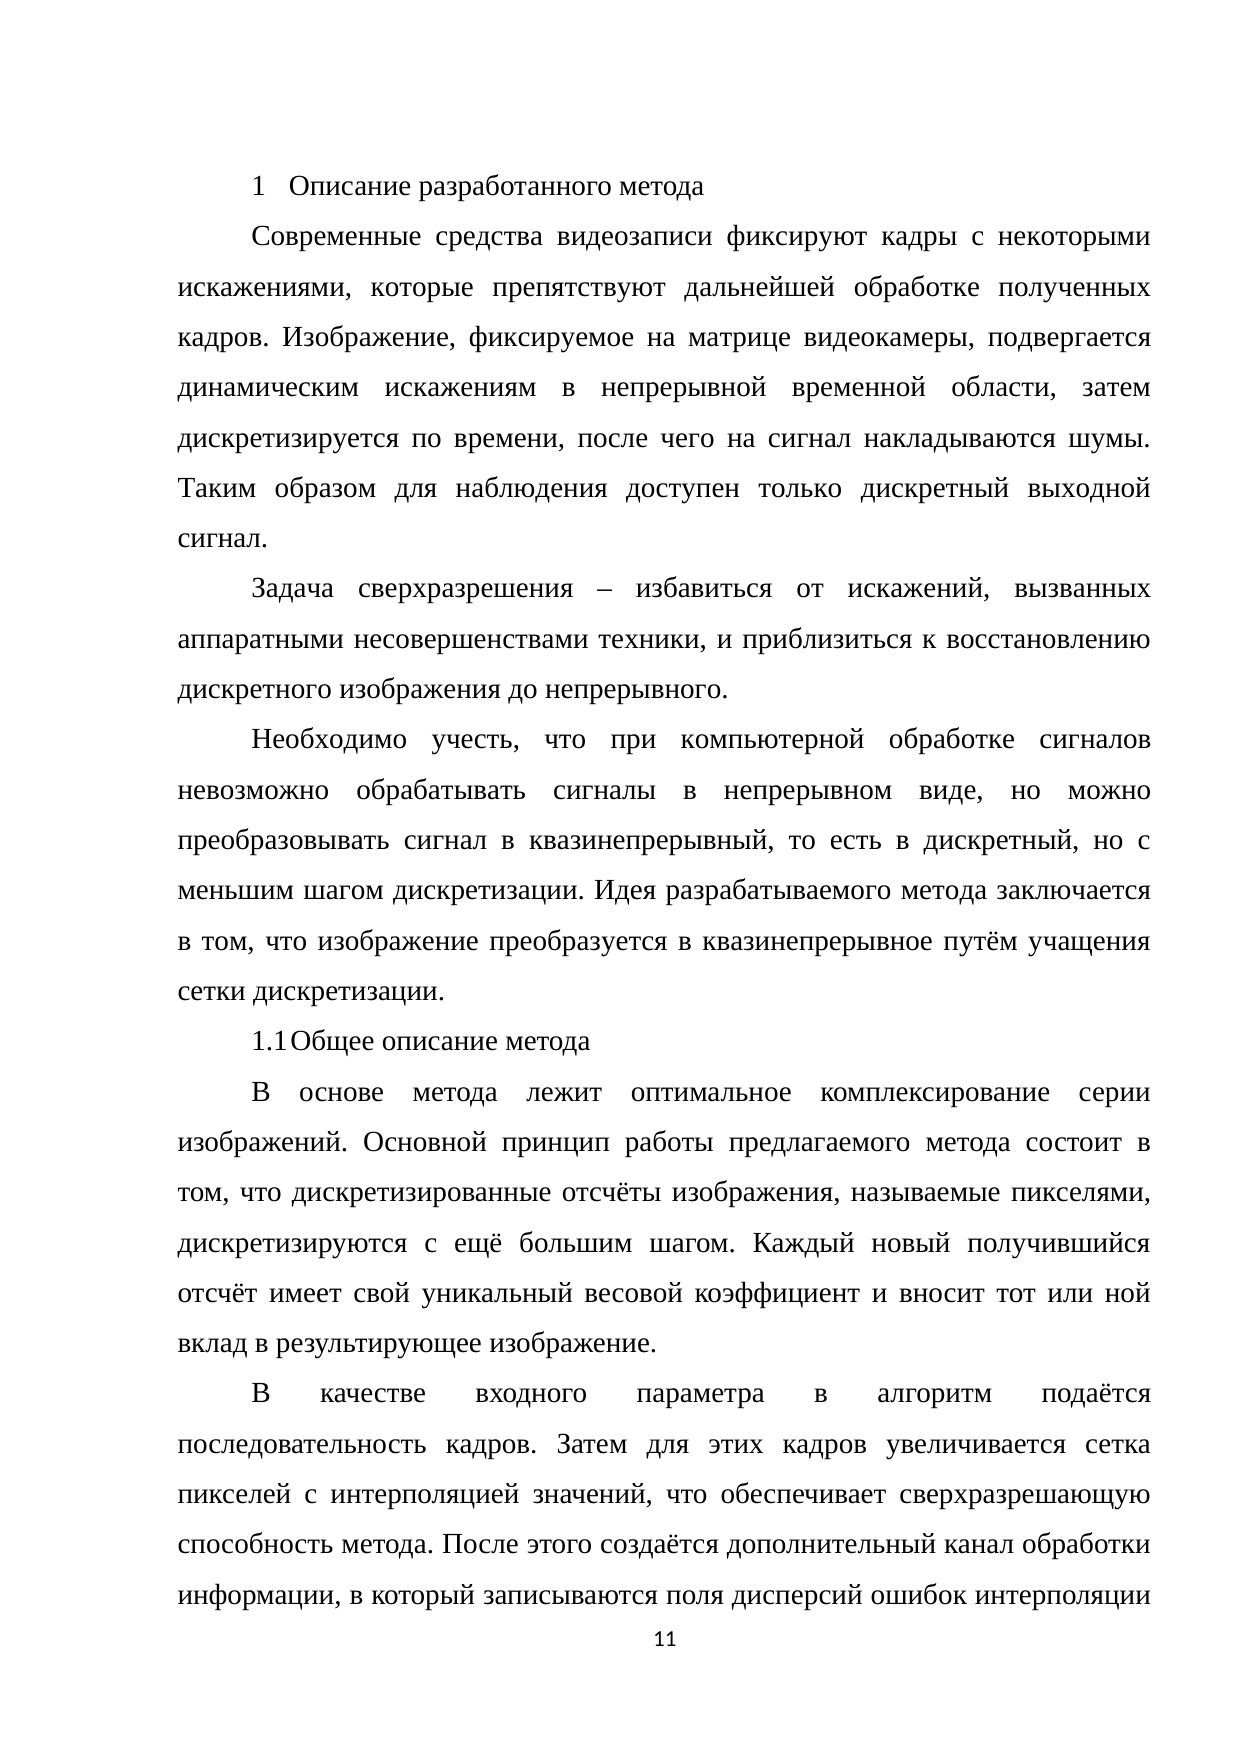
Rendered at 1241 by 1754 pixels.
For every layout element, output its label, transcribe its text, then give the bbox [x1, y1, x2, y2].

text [177, 1376, 1152, 1610]
list Описание разработанного метода [251, 168, 1152, 202]
text Необходимо учесть, что при компьютерной обработке сигналов невозможно обрабатывать сигналы в непрерывном виде, но можно преобразовывать сигнал в квазинепрерывный, то есть в дискретный, но с меньшим шагом дискретизации. Идея разрабатываемого метода заключается в том, что изображение преобразуется в квазинепрерывное путём учащения сетки дискретизации. [177, 722, 1152, 1007]
text Задача сверхразрешения – избавиться от искажений, вызванных аппаратными несовершенствами техники, и приблизиться к восстановлению дискретного изображения до непрерывного. [177, 571, 1152, 705]
text В основе метода лежит оптимальное комплексирование серии изображений. Основной принцип работы предлагаемого метода состоит в том, что дискретизированные отсчёты изображения, называемые пикселями, дискретизируются с ещё большим шагом. Каждый новый получившийся отсчёт имеет свой уникальный весовой коэффициент и вносит тот или ной вклад в результирующее изображение. [177, 1074, 1152, 1359]
text Современные средства видеозаписи фиксируют кадры с некоторыми искажениями, которые препятствуют дальнейшей обработке полученных кадров. Изображение, фиксируемое на матрице видеокамеры, подвергается динамическим искажениям в непрерывной временной области, затем дискретизируется по времени, после чего на сигнал накладываются шумы. Таким образом для наблюдения доступен только дискретный выходной сигнал. [177, 218, 1152, 554]
list Общее описание метода [251, 1023, 1152, 1057]
